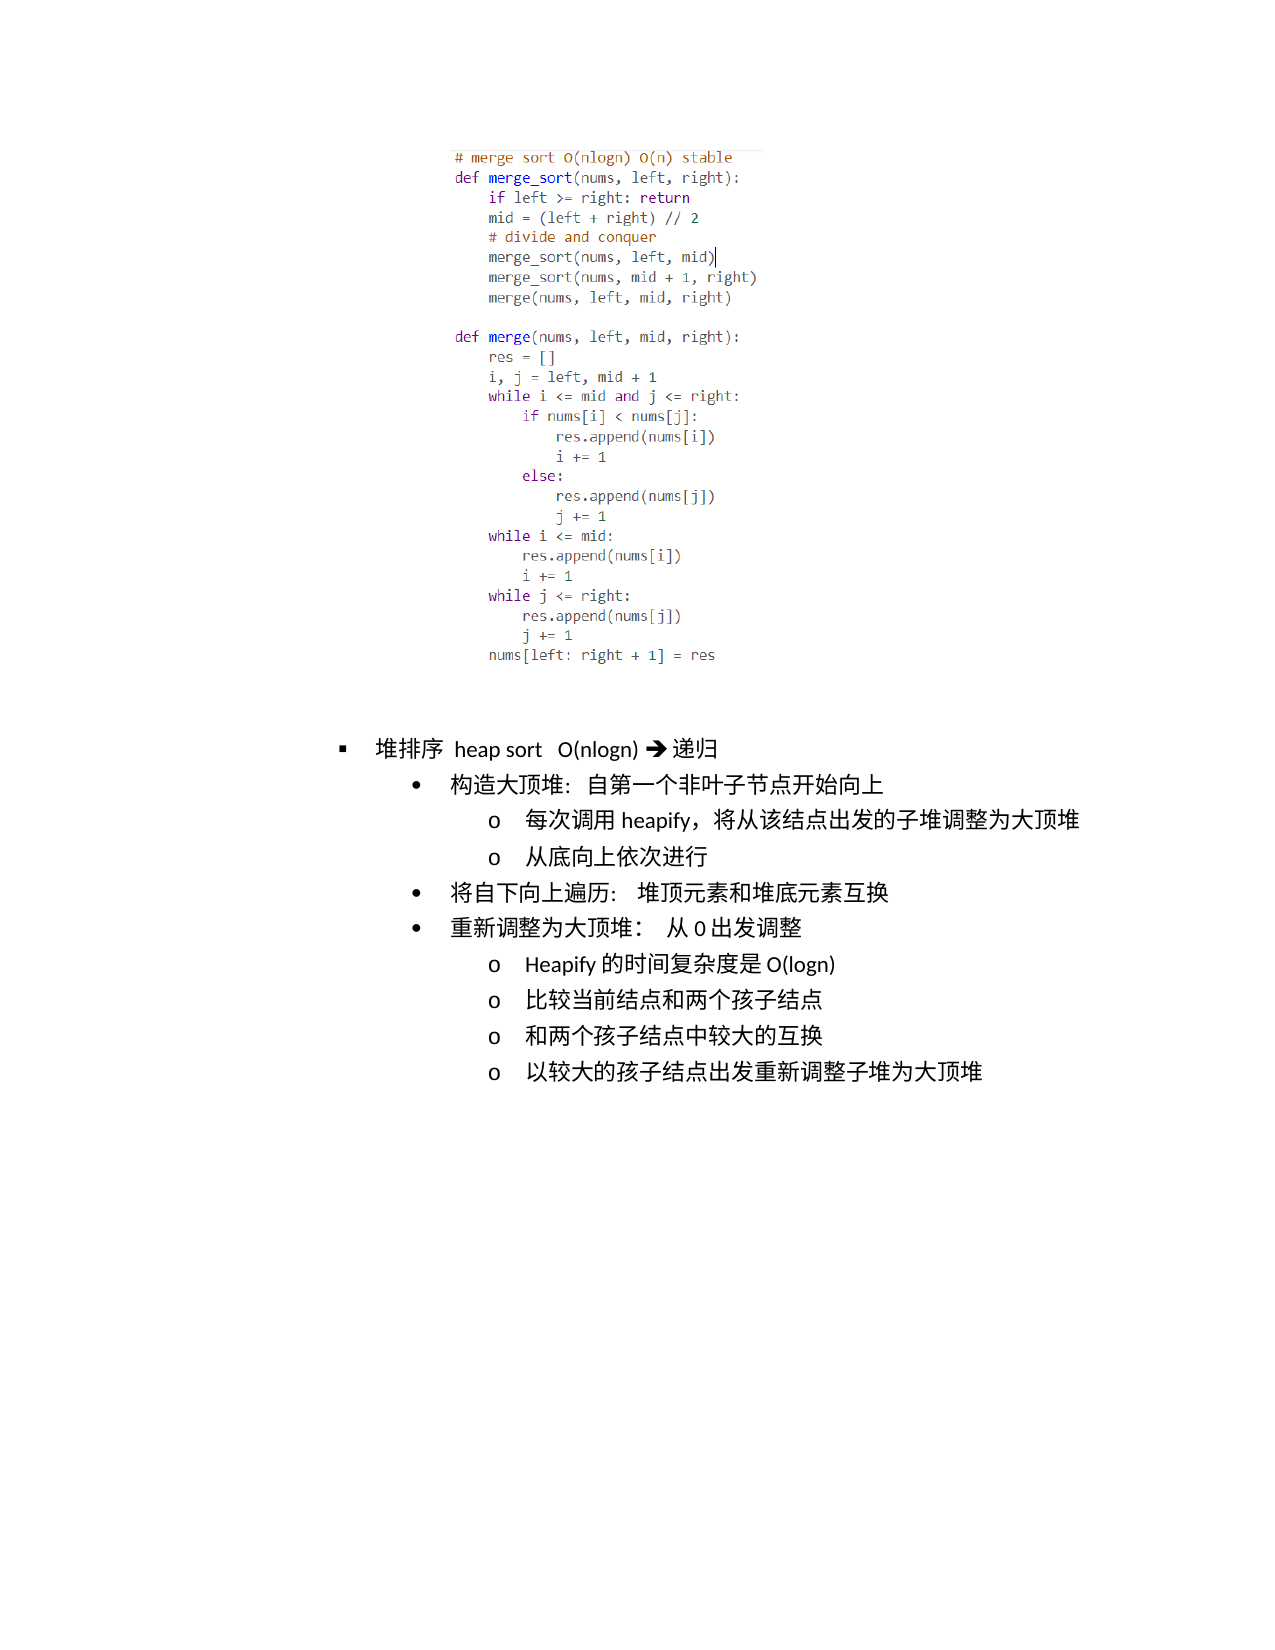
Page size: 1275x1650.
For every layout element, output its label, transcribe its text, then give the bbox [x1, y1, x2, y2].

list 比较当前结点和两个孩子结点 [487, 982, 1125, 1016]
list 每次调用heapify，将从该结点出发的子堆调整为大顶堆 [487, 802, 1125, 836]
list 将自下向上遍历: 堆顶元素和堆底元素互换 [412, 874, 1125, 908]
list Heapify 的时间复杂度是O(logn) [487, 946, 1125, 979]
list 构造大顶堆: 自第一个非叶子节点开始向上 [412, 767, 1125, 800]
list 堆排序 heap sort O(nlogn) 递归 [337, 731, 1125, 764]
list 从底向上依次进行 [487, 838, 1125, 872]
picture [450, 150, 763, 665]
list 和两个孩子结点中较大的互换 [487, 1018, 1125, 1052]
list 重新调整为大顶堆： 从0出发调整 [412, 910, 1125, 943]
list 以较大的孩子结点出发重新调整子堆为大顶堆 [487, 1054, 1125, 1088]
